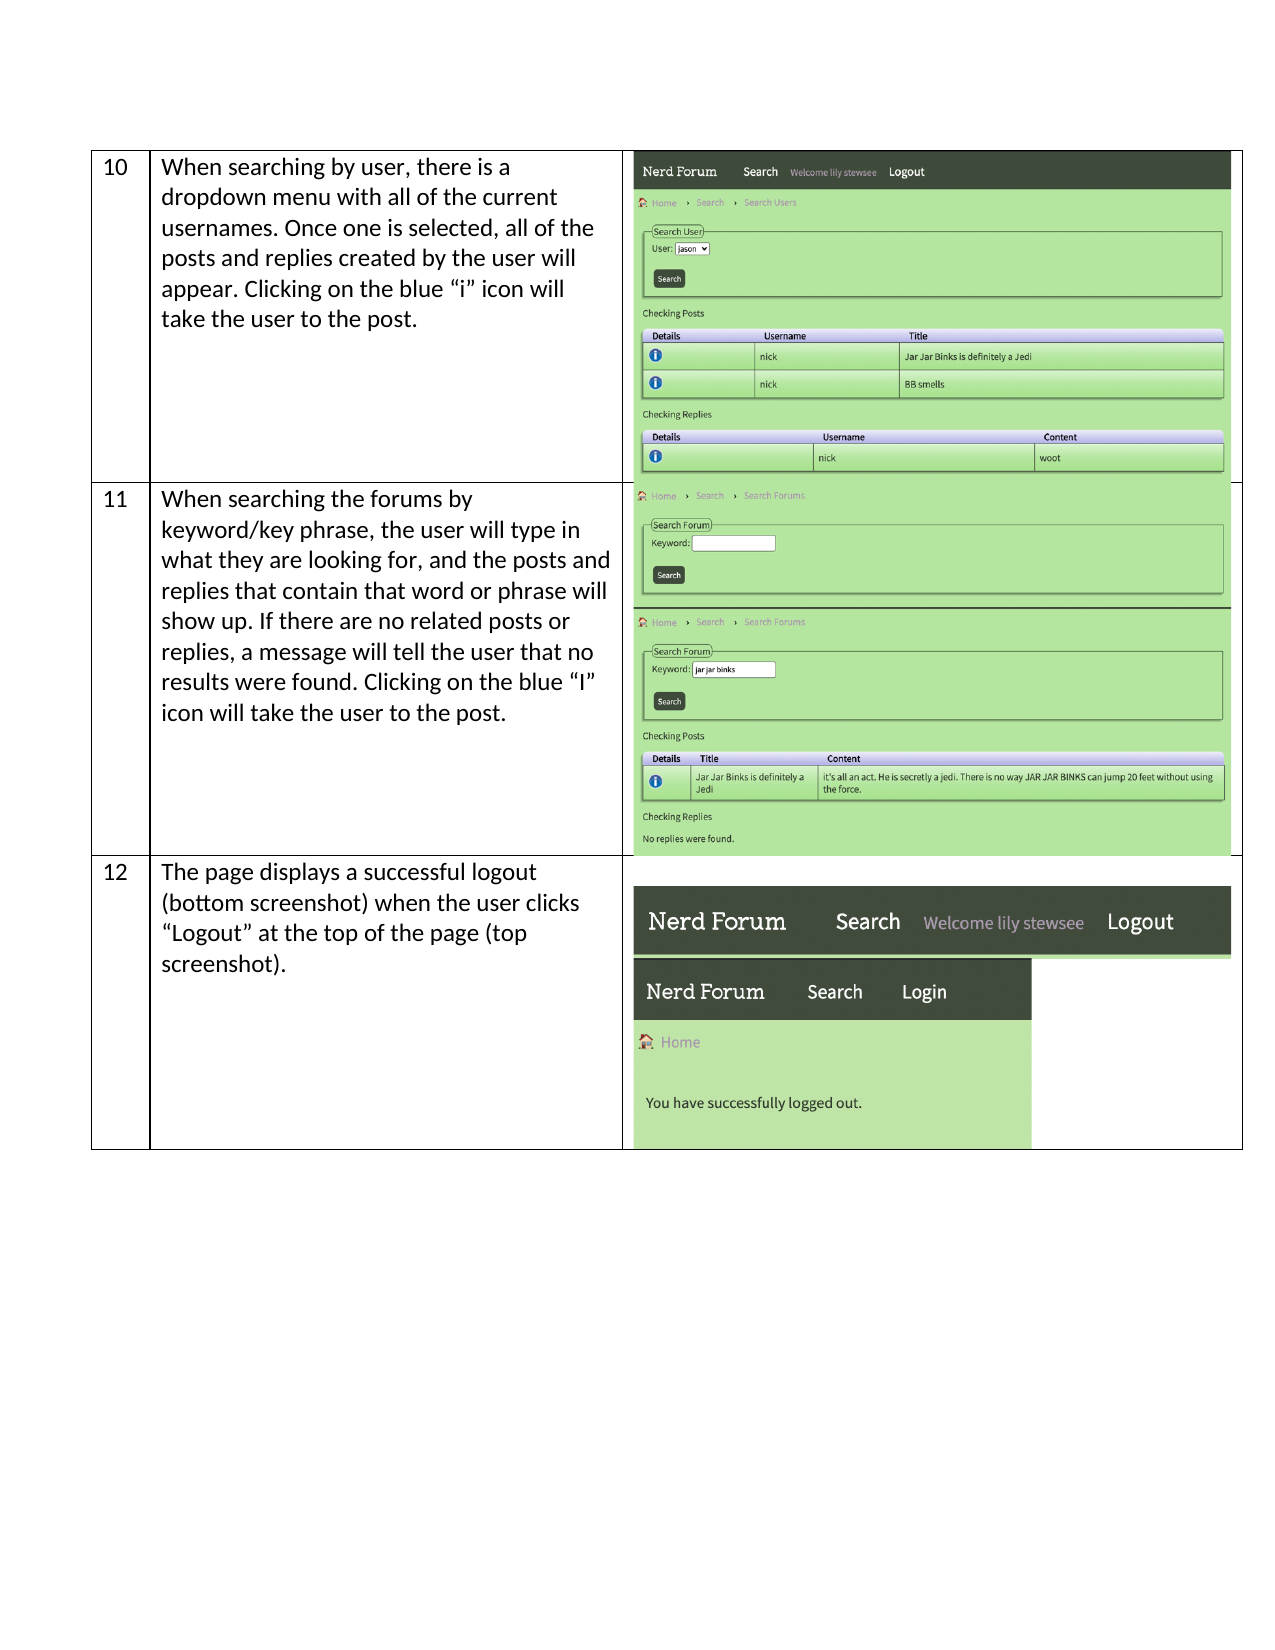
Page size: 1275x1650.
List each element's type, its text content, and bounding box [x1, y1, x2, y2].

table_cell [623, 151, 633, 482]
table_cell When searching the forums by keyword/key phrase, the user will type in what they are looking for, and the posts and replies that contain that word or phrase will show up. If there are no related posts or replies, a message will tell the user that no results were found. Clicking on the blue “I” icon will take the user to the post. [151, 483, 622, 855]
table_cell 11 [92, 483, 149, 855]
table_cell [1232, 483, 1242, 855]
table_cell [623, 483, 633, 855]
table_cell [1232, 151, 1242, 482]
table_cell [623, 856, 1242, 1149]
table_cell The page displays a successful logout (bottom screenshot) when the user clicks “Logout” at the top of the page (top screenshot). [151, 856, 622, 1149]
table_cell 12 [92, 856, 149, 1149]
picture [633, 886, 1232, 1149]
picture [633, 151, 1232, 856]
table_cell 10 [92, 151, 149, 482]
table_cell When searching by user, there is a dropdown menu with all of the current usernames. Once one is selected, all of the posts and replies created by the user will appear. Clicking on the blue “i” icon will take the user to the post. [151, 151, 622, 482]
